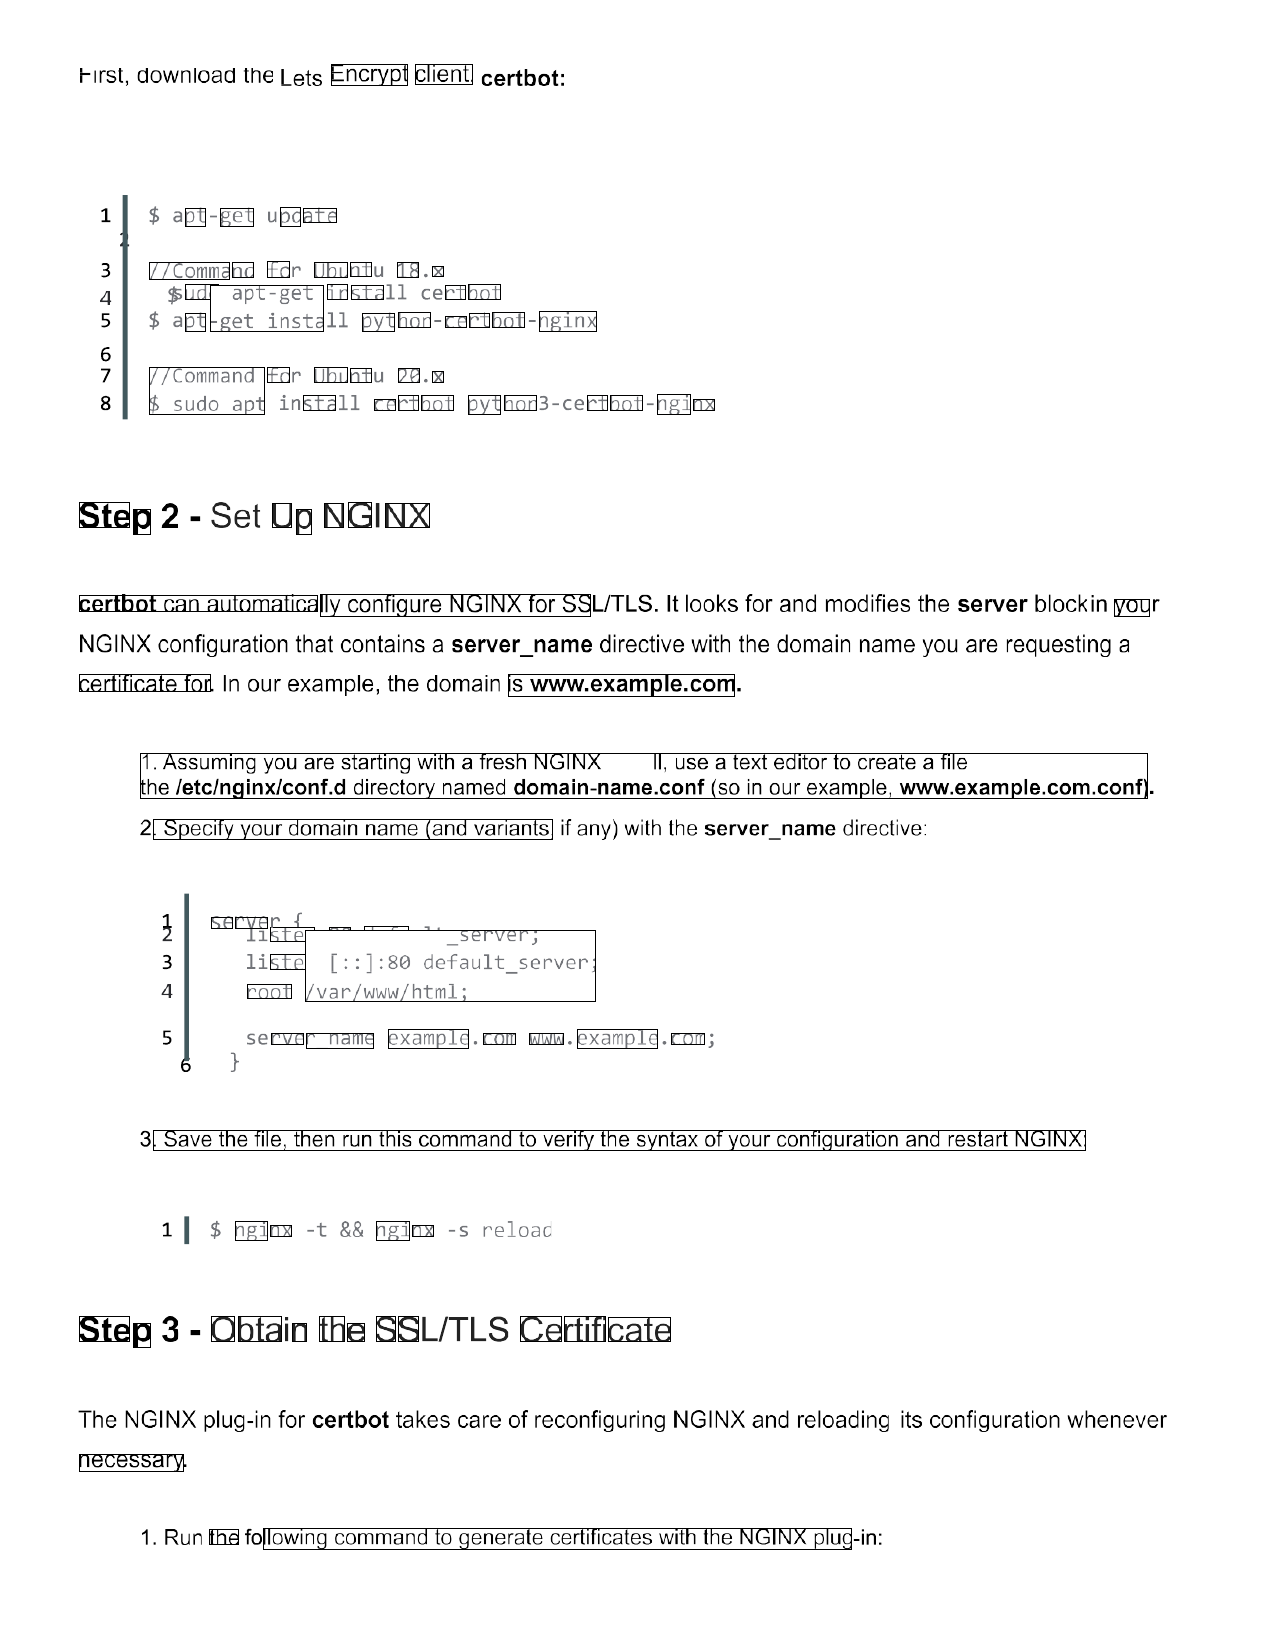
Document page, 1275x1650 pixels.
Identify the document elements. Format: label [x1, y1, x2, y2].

picture [352, 286, 383, 299]
picture [422, 396, 453, 410]
picture [481, 69, 564, 86]
picture [315, 368, 347, 382]
picture [611, 396, 642, 410]
picture [509, 675, 734, 696]
picture [272, 1034, 303, 1044]
picture [80, 596, 317, 611]
picture [154, 820, 552, 839]
picture [413, 1226, 433, 1236]
picture [80, 675, 210, 691]
picture [221, 209, 253, 226]
picture [100, 291, 112, 305]
picture [470, 314, 489, 327]
picture [248, 985, 291, 998]
picture [416, 65, 472, 84]
picture [236, 918, 267, 928]
picture [154, 1131, 1085, 1150]
picture [332, 65, 407, 85]
picture [80, 1317, 129, 1341]
picture [433, 372, 443, 382]
picture [349, 503, 371, 527]
picture [351, 263, 371, 276]
picture [212, 918, 232, 928]
picture [446, 317, 466, 327]
picture [386, 504, 429, 527]
picture [540, 312, 596, 331]
picture [377, 1317, 395, 1341]
picture [80, 68, 273, 86]
picture [304, 209, 336, 222]
picture [469, 285, 500, 299]
picture [446, 286, 465, 299]
picture [271, 955, 305, 969]
picture [80, 634, 1130, 657]
picture [588, 396, 607, 410]
picture [212, 1317, 234, 1341]
picture [223, 675, 500, 696]
picture [672, 1034, 704, 1044]
picture [609, 1318, 670, 1341]
picture [320, 1317, 344, 1341]
picture [375, 400, 395, 410]
picture [315, 263, 347, 277]
picture [281, 208, 300, 226]
picture [389, 1030, 468, 1048]
picture [521, 1317, 561, 1341]
picture [239, 1317, 281, 1341]
picture [281, 69, 322, 86]
picture [161, 503, 178, 528]
picture [505, 396, 536, 410]
picture [340, 1221, 364, 1237]
picture [141, 754, 1147, 798]
picture [686, 594, 1088, 612]
picture [80, 1455, 183, 1471]
picture [398, 263, 418, 277]
picture [80, 503, 129, 527]
picture [433, 267, 443, 276]
picture [565, 1317, 605, 1341]
picture [399, 369, 419, 382]
picture [150, 263, 229, 279]
picture [483, 1221, 552, 1237]
picture [363, 314, 394, 331]
picture [268, 368, 289, 382]
picture [377, 1222, 409, 1240]
picture [304, 396, 335, 410]
picture [211, 502, 261, 528]
picture [233, 263, 253, 277]
picture [78, 1410, 889, 1432]
picture [493, 313, 524, 327]
picture [306, 931, 595, 1001]
picture [399, 396, 418, 410]
picture [561, 819, 926, 840]
picture [307, 1034, 373, 1048]
picture [399, 313, 430, 327]
picture [134, 510, 150, 534]
picture [328, 285, 347, 299]
picture [211, 286, 323, 331]
picture [186, 209, 205, 226]
picture [161, 984, 173, 998]
picture [1115, 600, 1149, 616]
picture [165, 1529, 202, 1545]
picture [469, 396, 500, 414]
picture [186, 285, 210, 299]
picture [271, 928, 314, 941]
picture [271, 1226, 291, 1236]
picture [264, 1529, 851, 1549]
picture [162, 1316, 179, 1342]
picture [293, 1324, 306, 1341]
picture [348, 1324, 364, 1341]
picture [268, 262, 289, 277]
picture [297, 510, 311, 534]
picture [484, 1034, 515, 1044]
picture [186, 314, 205, 331]
picture [325, 504, 343, 527]
picture [658, 395, 690, 414]
picture [134, 1324, 150, 1347]
picture [901, 1410, 1167, 1432]
picture [210, 1530, 238, 1544]
picture [236, 1222, 267, 1240]
picture [578, 1030, 657, 1048]
picture [351, 369, 371, 382]
picture [399, 1317, 418, 1341]
picture [273, 504, 291, 527]
picture [150, 368, 264, 414]
picture [694, 400, 714, 410]
picture [321, 595, 590, 616]
picture [530, 1034, 563, 1044]
